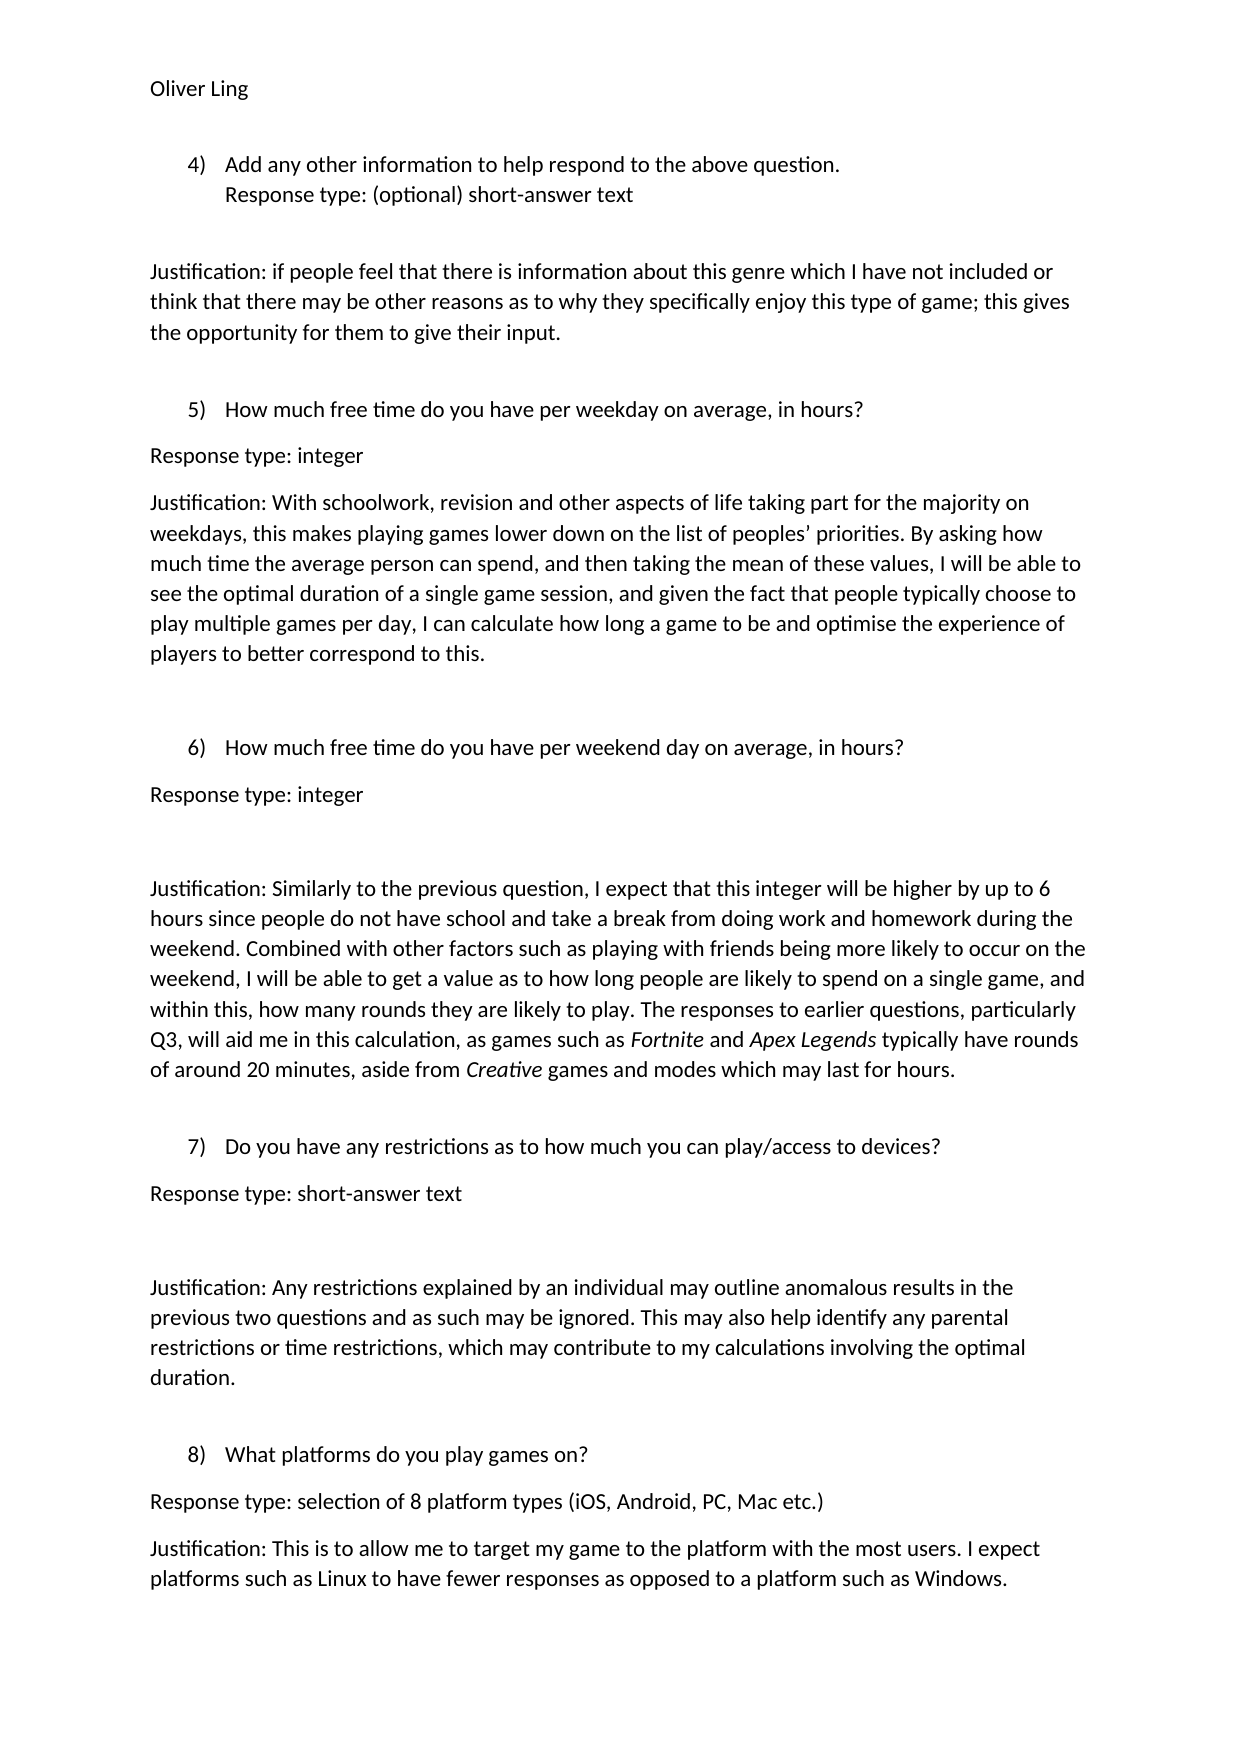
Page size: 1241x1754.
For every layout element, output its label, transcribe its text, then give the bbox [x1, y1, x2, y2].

list Response type: (optional) short-answer text [225, 180, 1090, 208]
text Justification: if people feel that there is information about this genre which I have not included or think that there may be other reasons as to why they specifically enjoy this type of game; this gives the opportunity for them to give their input. [150, 257, 1090, 346]
list How much free time do you have per weekday on average, in hours? [187, 395, 1090, 423]
text Justification: With schoolwork, revision and other aspects of life taking part for the majority on weekdays, this makes playing games lower down on the list of peoples’ priorities. By asking how much time the average person can spend, and then taking the mean of these values, I will be able to see the optimal duration of a single game session, and given the fact that people typically choose to play multiple games per day, I can calculate how long a game to be and optimise the experience of players to better correspond to this. [150, 488, 1090, 668]
list Add any other information to help respond to the above question. [187, 150, 1090, 178]
text Response type: integer [150, 780, 1090, 808]
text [150, 1534, 1090, 1593]
text Response type: selection of 8 platform types (iOS, Android, PC, Mac etc.) [150, 1487, 1090, 1516]
text Justification: Similarly to the previous question, I expect that this integer will be higher by up to 6 hours since people do not have school and take a break from doing work and homework during the weekend. Combined with other factors such as playing with friends being more likely to occur on the weekend, I will be able to get a value as to how long people are likely to spend on a single game, and within this, how many rounds they are likely to play. The responses to earlier questions, particularly Q3, will aid me in this calculation, as games such as Fortnite and Apex Legends typically have rounds of around 20 minutes, aside from Creative games and modes which may last for hours. [150, 874, 1090, 1083]
text Response type: short-answer text [150, 1179, 1090, 1207]
text Response type: integer [150, 442, 1090, 470]
text Justification: Any restrictions explained by an individual may outline anomalous results in the previous two questions and as such may be ignored. This may also help identify any parental restrictions or time restrictions, which may contribute to my calculations involving the optimal duration. [150, 1273, 1090, 1392]
list What platforms do you play games on? [187, 1441, 1090, 1469]
list How much free time do you have per weekend day on average, in hours? [187, 733, 1090, 761]
list Do you have any restrictions as to how much you can play/access to devices? [187, 1132, 1090, 1160]
